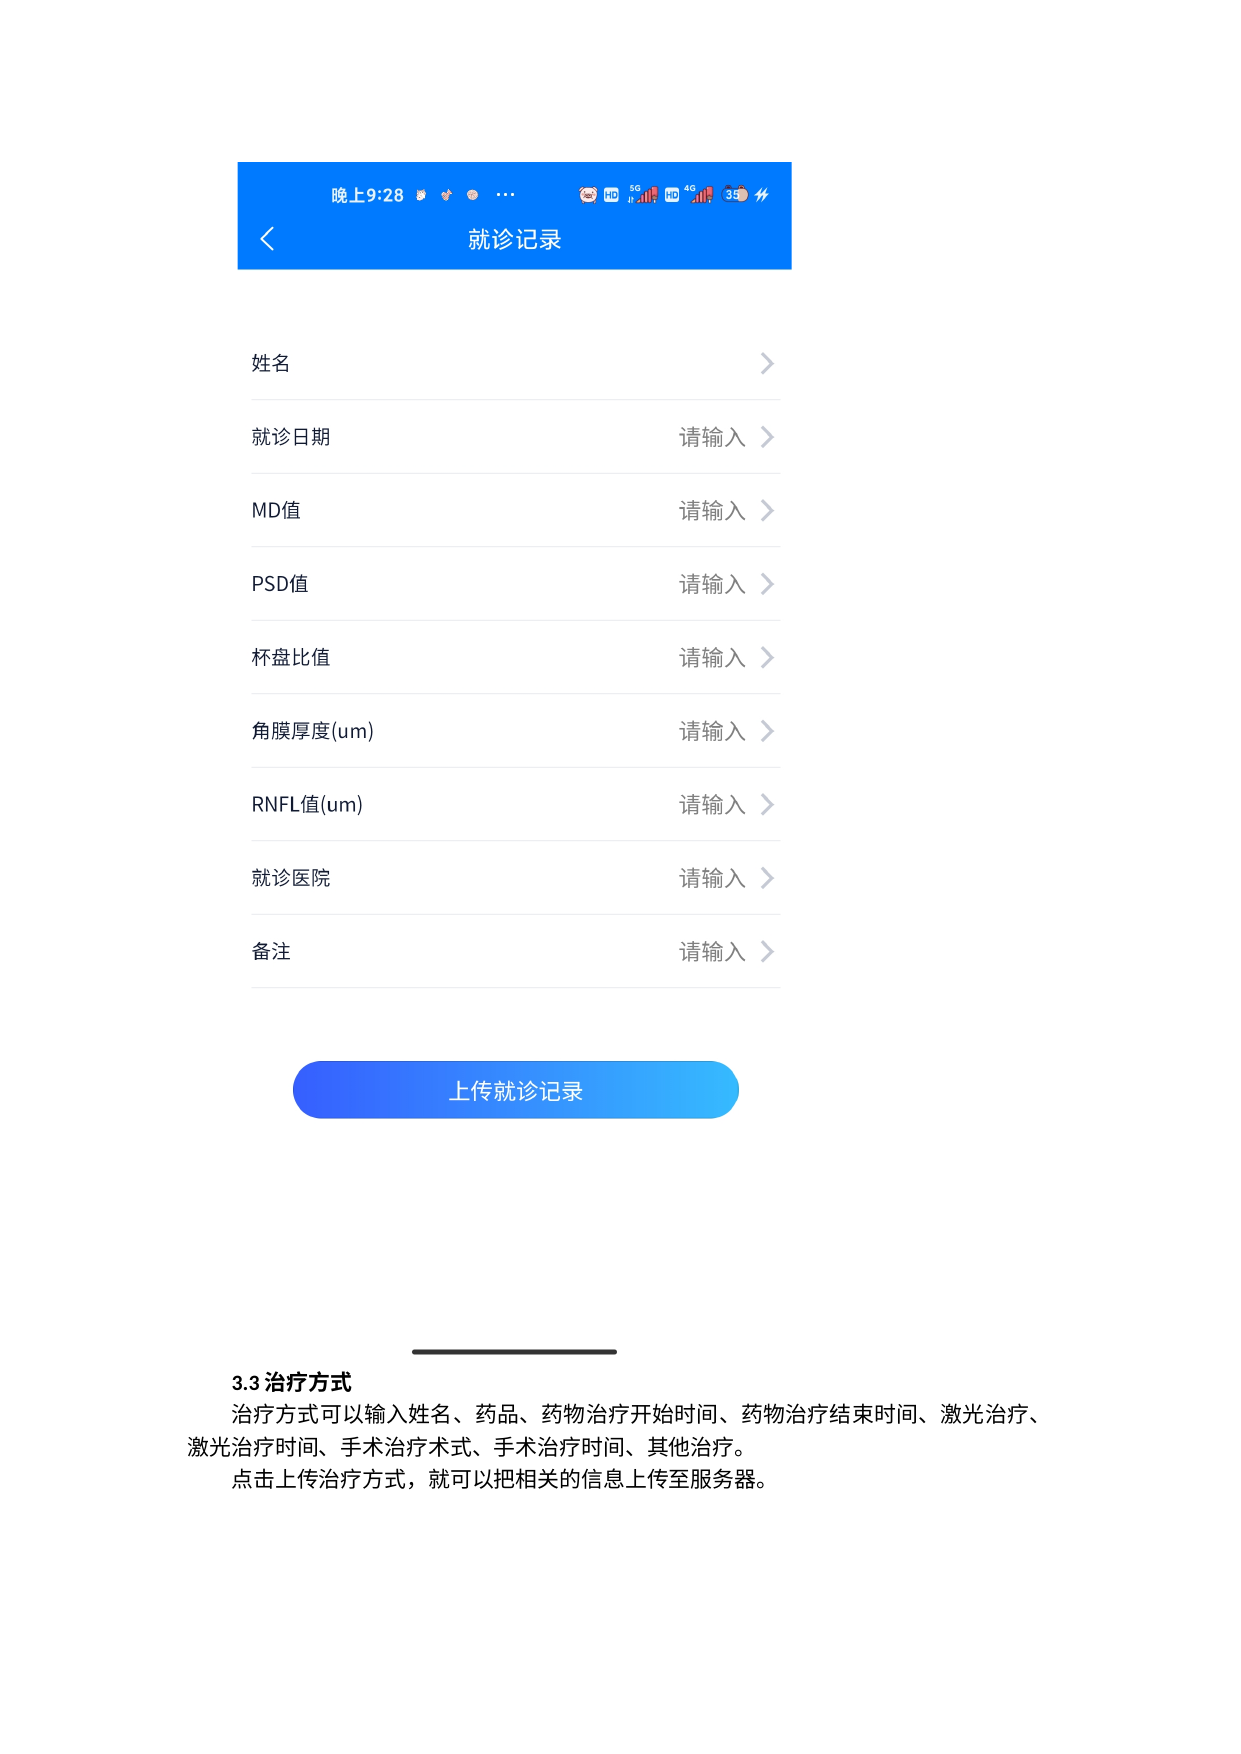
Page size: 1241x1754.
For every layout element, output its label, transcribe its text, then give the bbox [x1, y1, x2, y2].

text 点击上传治疗方式，就可以把相关的信息上传至服务器。 [187, 1462, 1053, 1494]
text 3.3 治疗方式 [187, 1364, 1053, 1397]
text 治疗方式可以输入姓名、药品、药物治疗开始时间、药物治疗结束时间、激光治疗、激光治疗时间、手术治疗术式、手术治疗时间、其他治疗。 [187, 1397, 1053, 1462]
picture [237, 162, 792, 1364]
